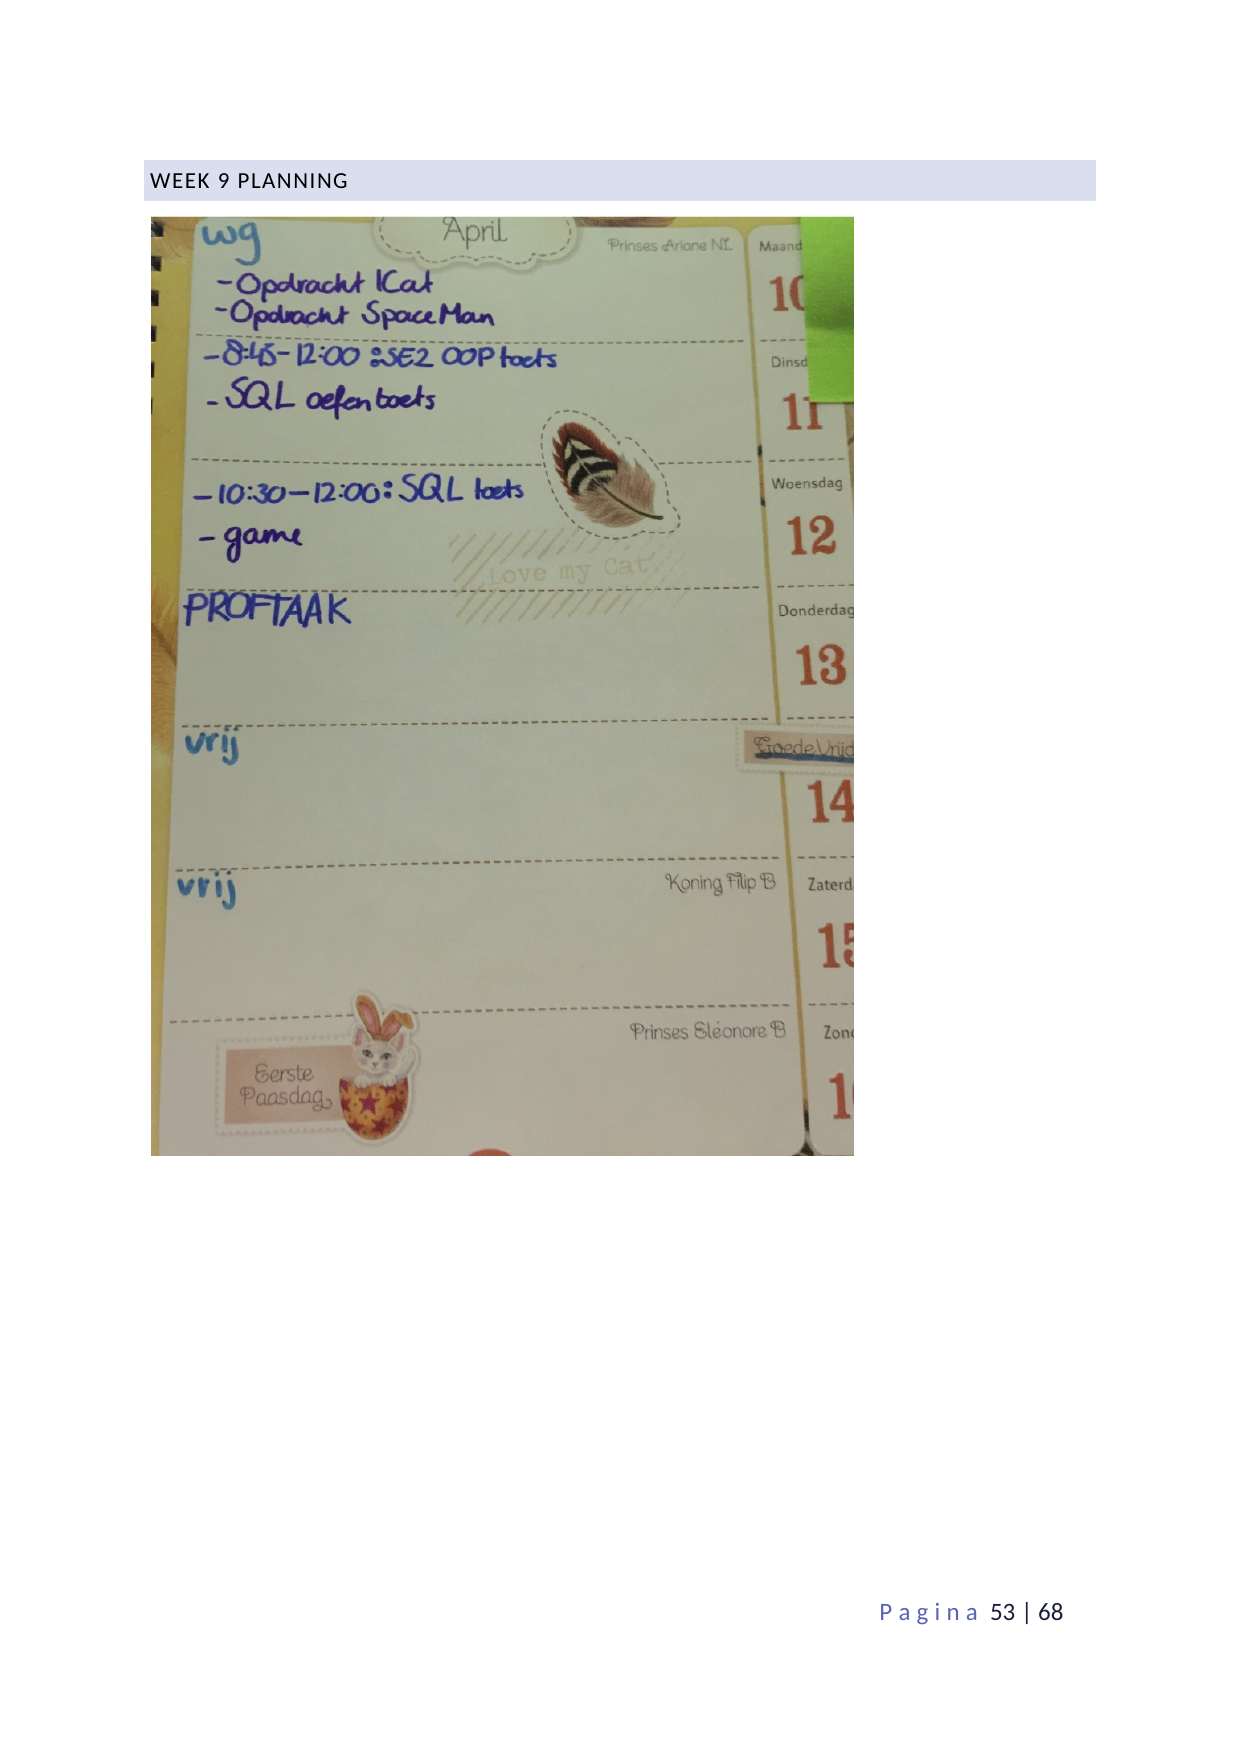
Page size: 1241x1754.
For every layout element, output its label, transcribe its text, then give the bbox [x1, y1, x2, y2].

picture [151, 218, 854, 1155]
subtitle Week 9 planning [150, 167, 1090, 195]
